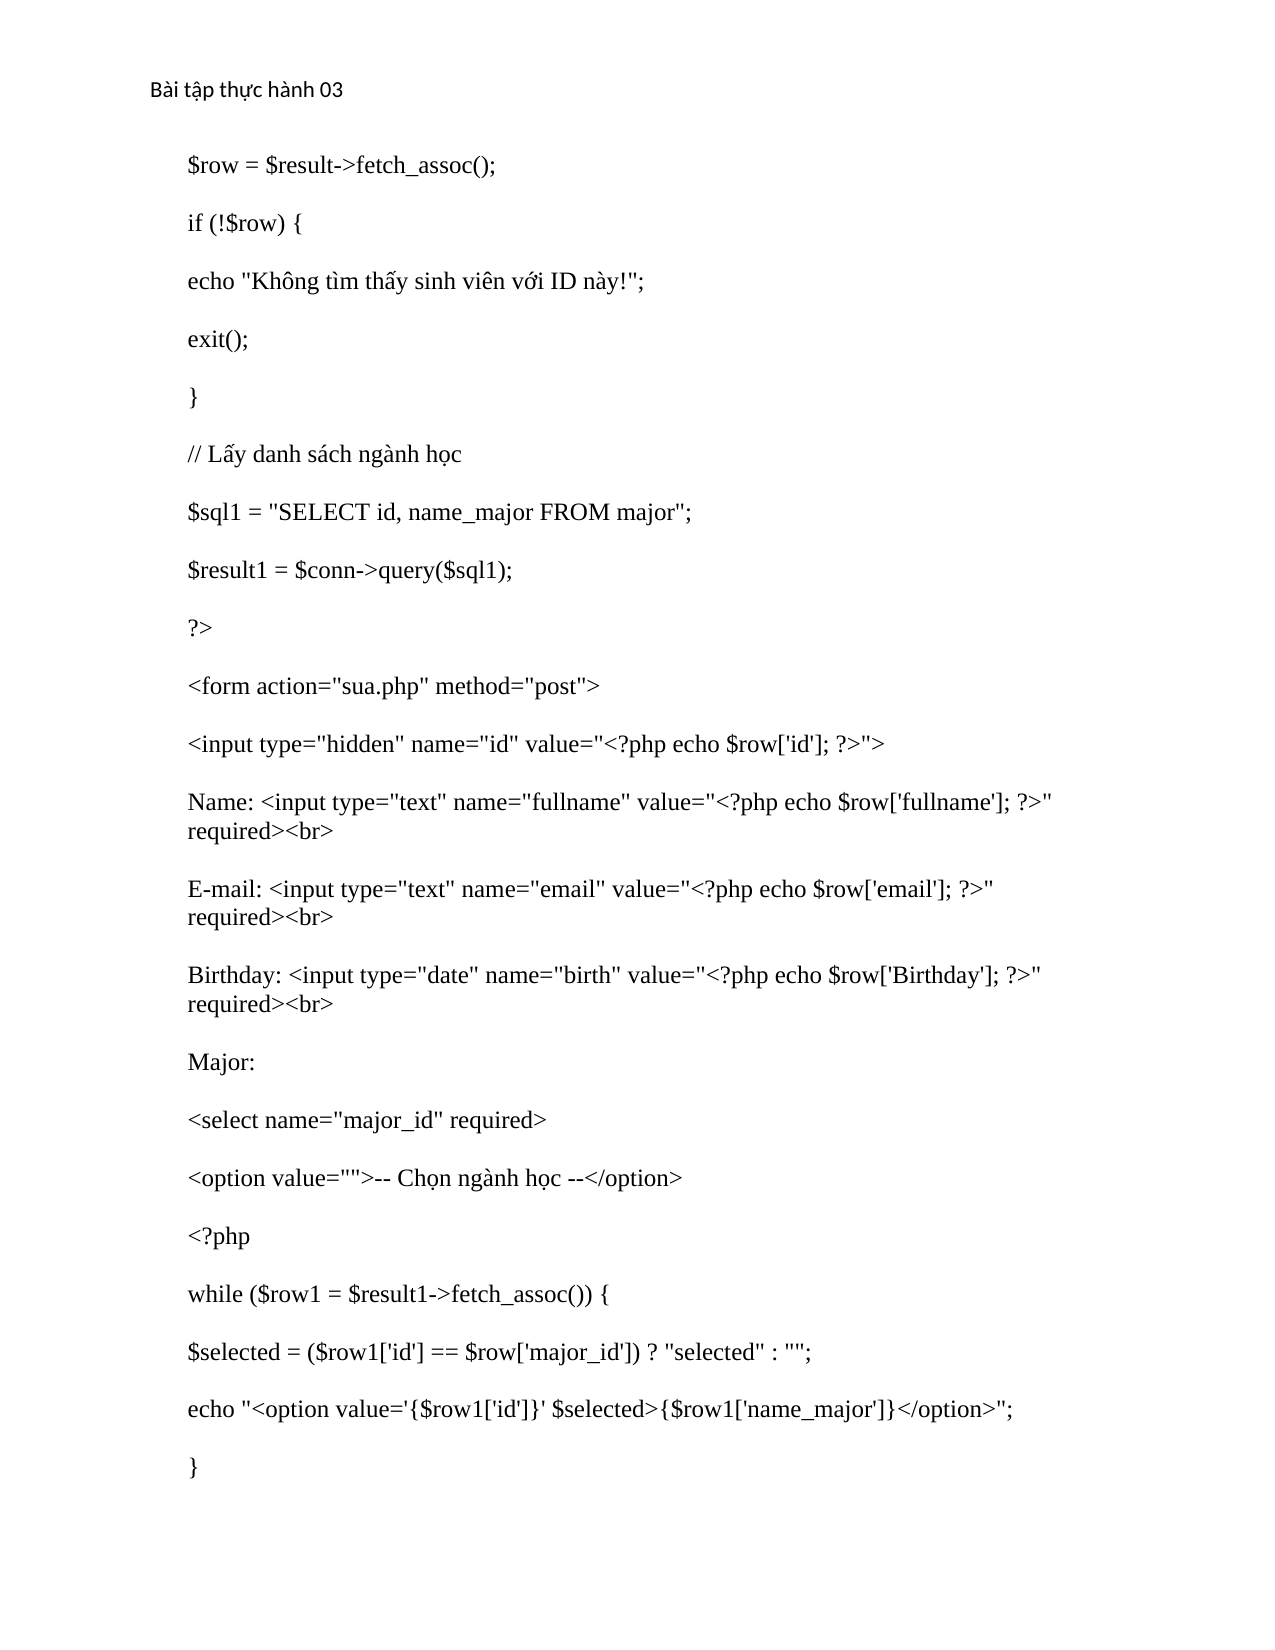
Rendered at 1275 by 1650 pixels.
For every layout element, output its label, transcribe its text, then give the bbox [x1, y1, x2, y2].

text E-mail: <input type="text" name="email" value="<?php echo $row['email']; ?>" required><br> [187, 874, 1125, 931]
text <option value="">-- Chọn ngành học --</option> [187, 1163, 1125, 1192]
text echo "Không tìm thấy sinh viên với ID này!"; [187, 266, 1125, 294]
text echo "<option value='{$row1['id']}' $selected>{$row1['name_major']}</option>"; [187, 1394, 1125, 1423]
text // Lấy danh sách ngành học [187, 439, 1125, 468]
text ?> [187, 613, 1125, 642]
text <?php [187, 1221, 1125, 1249]
text $sql1 = "SELECT id, name_major FROM major"; [187, 497, 1125, 526]
text <select name="major_id" required> [187, 1105, 1125, 1134]
text <form action="sua.php" method="post"> [187, 671, 1125, 700]
text } [187, 382, 1125, 410]
text Name: <input type="text" name="fullname" value="<?php echo $row['fullname']; ?>" required><br> [187, 787, 1125, 844]
text if (!$row) { [187, 208, 1125, 237]
text Major: [187, 1047, 1125, 1076]
text exit(); [187, 324, 1125, 352]
text Birthday: <input type="date" name="birth" value="<?php echo $row['Birthday']; ?>" required><br> [187, 960, 1125, 1018]
text $result1 = $conn->query($sql1); [187, 555, 1125, 584]
text $row = $result->fetch_assoc(); [187, 150, 1125, 179]
text while ($row1 = $result1->fetch_assoc()) { [187, 1279, 1125, 1307]
text <input type="hidden" name="id" value="<?php echo $row['id']; ?>"> [187, 729, 1125, 758]
text $selected = ($row1['id'] == $row['major_id']) ? "selected" : ""; [187, 1337, 1125, 1365]
text } [187, 1452, 1125, 1481]
